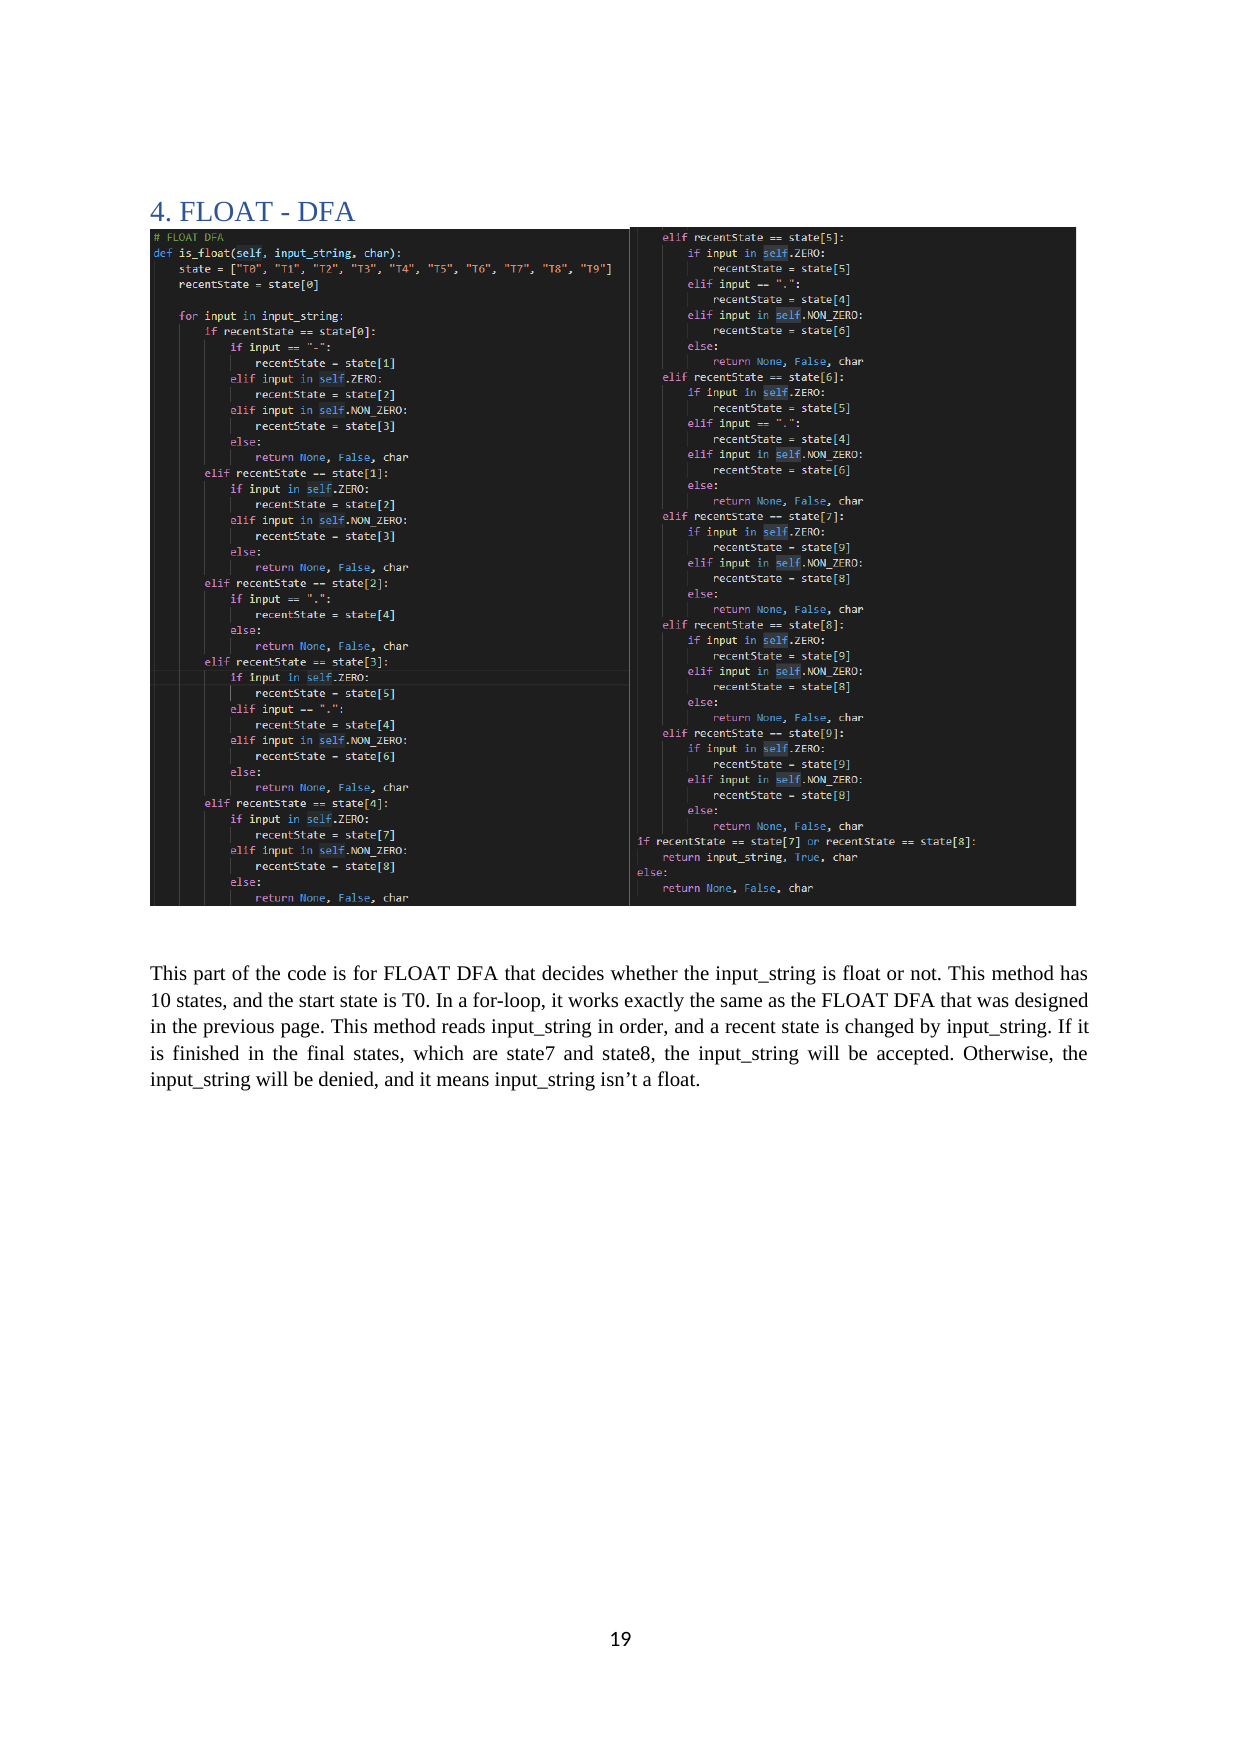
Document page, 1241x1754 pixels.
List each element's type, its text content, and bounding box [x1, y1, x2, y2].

text This part of the code is for FLOAT DFA that decides whether the input_string is float or not. This method has 10 states, and the start state is T0. In a for-loop, it works exactly the same as the FLOAT DFA that was designed in the previous page. This method reads input_string in order, and a recent state is changed by input_string. If it is finished in the final states, which are state7 and state8, the input_string will be accepted. Otherwise, the input_string will be denied, and it means input_string isn’t a float. [150, 961, 1090, 1091]
picture [150, 227, 1077, 906]
subtitle 4. FLOAT - DFA [150, 194, 1090, 227]
